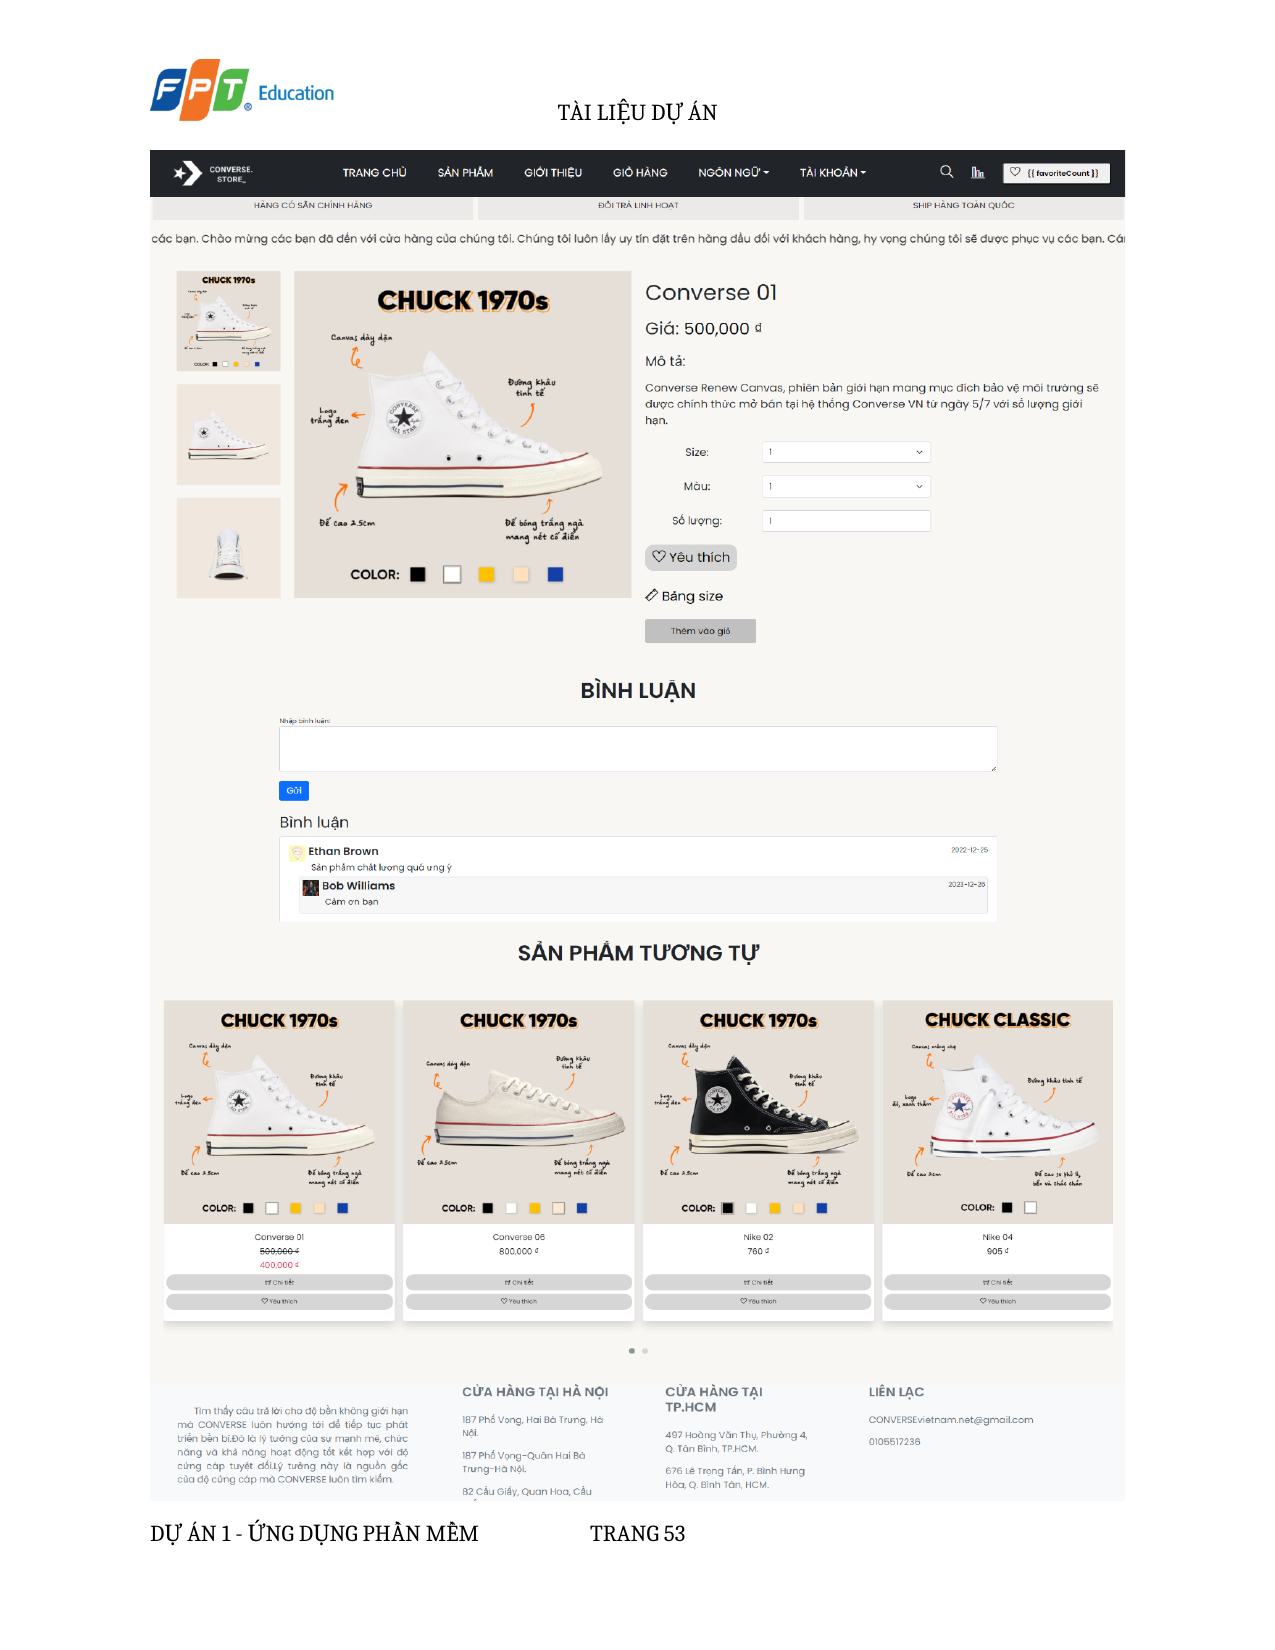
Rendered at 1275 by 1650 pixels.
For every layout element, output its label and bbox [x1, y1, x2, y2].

picture [150, 150, 1125, 1501]
picture [150, 59, 336, 121]
